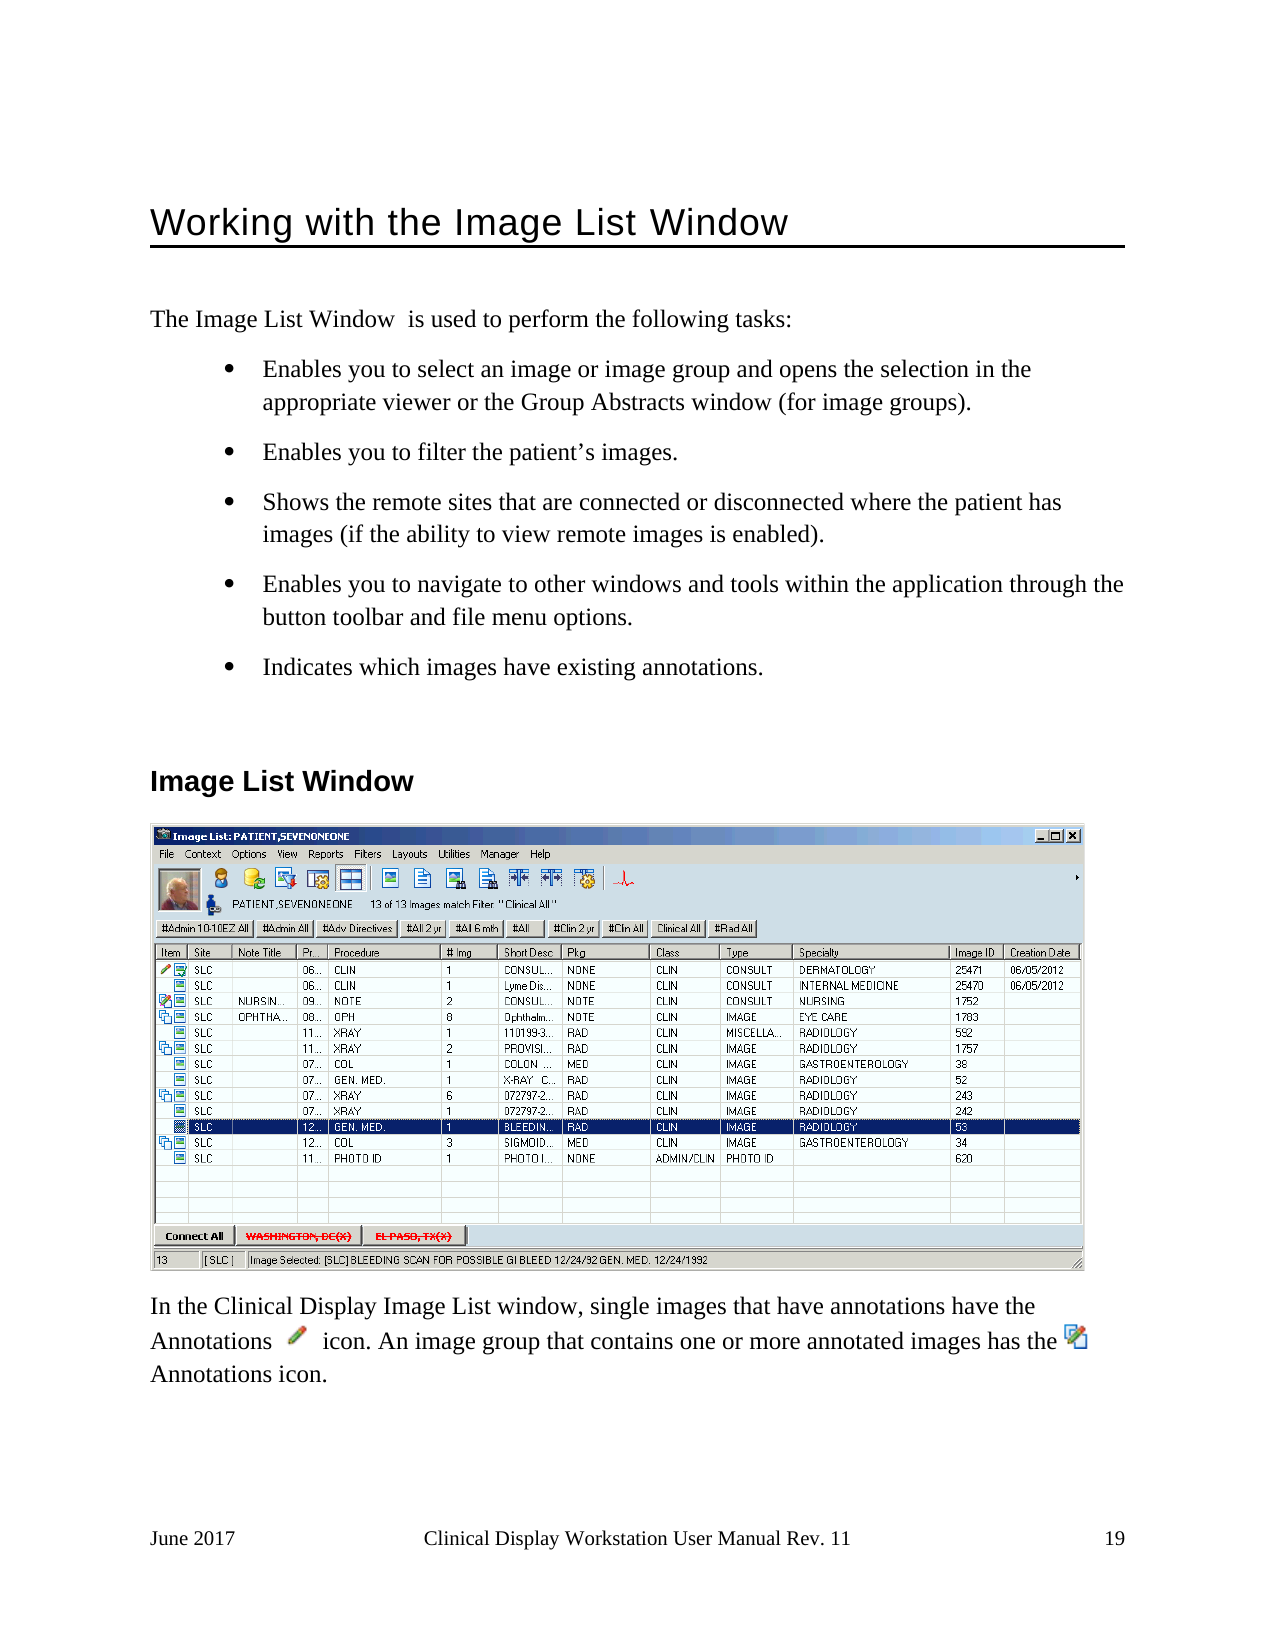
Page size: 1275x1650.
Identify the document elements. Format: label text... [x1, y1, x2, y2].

picture [284, 1324, 310, 1349]
picture [1063, 1324, 1089, 1349]
subtitle Image List Window [150, 764, 1125, 797]
list Shows the remote sites that are connected or disconnected where the patient has images (if the ability to view remote images is enabled). [225, 487, 1125, 548]
text The Image List Window is used to perform the following tasks: [150, 304, 1125, 333]
list Enables you to select an image or image group and opens the selection in the appropriate viewer or the Group Abstracts window (for image groups). [225, 354, 1125, 416]
picture [150, 823, 1085, 1271]
subtitle Working with the Image List Window [150, 200, 1125, 245]
list Enables you to navigate to other windows and tools within the application through the button toolbar and file menu options. [225, 569, 1125, 631]
list Indicates which images have existing annotations. [225, 652, 1125, 681]
text In the Clinical Display Image List window, single images that have annotations have the Annotations icon. An image group that contains one or more annotated images has the Annotations icon. [150, 1291, 1125, 1387]
list Enables you to filter the patient’s images. [225, 437, 1125, 466]
